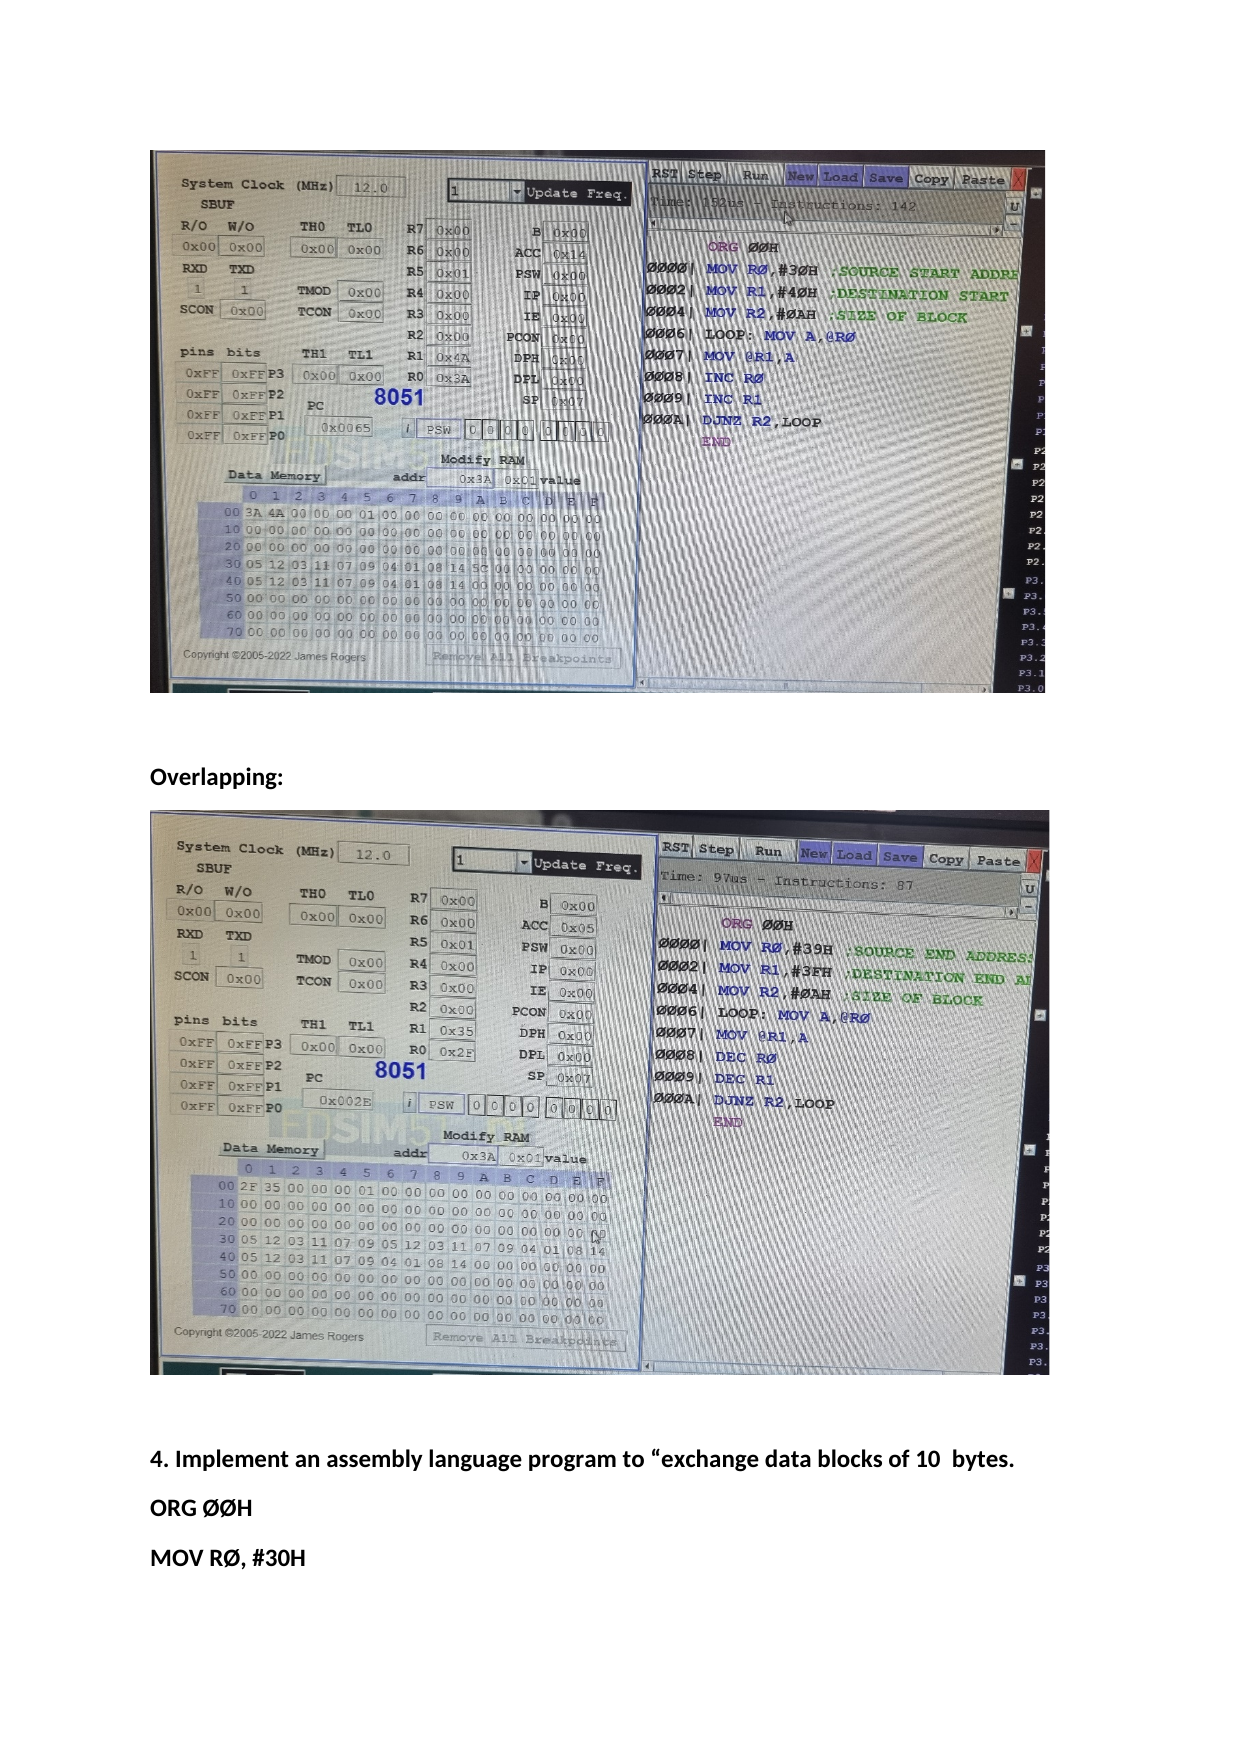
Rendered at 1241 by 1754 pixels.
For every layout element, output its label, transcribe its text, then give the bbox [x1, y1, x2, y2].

picture [150, 810, 1050, 1375]
text Overlapping: [150, 761, 1090, 792]
text ORG ØØH [150, 1493, 1090, 1523]
text MOV RØ, #30H [150, 1542, 1090, 1573]
picture [150, 150, 1046, 693]
text 4. Implement an assembly language program to “exchange data blocks of 10 bytes. [150, 1443, 1090, 1473]
